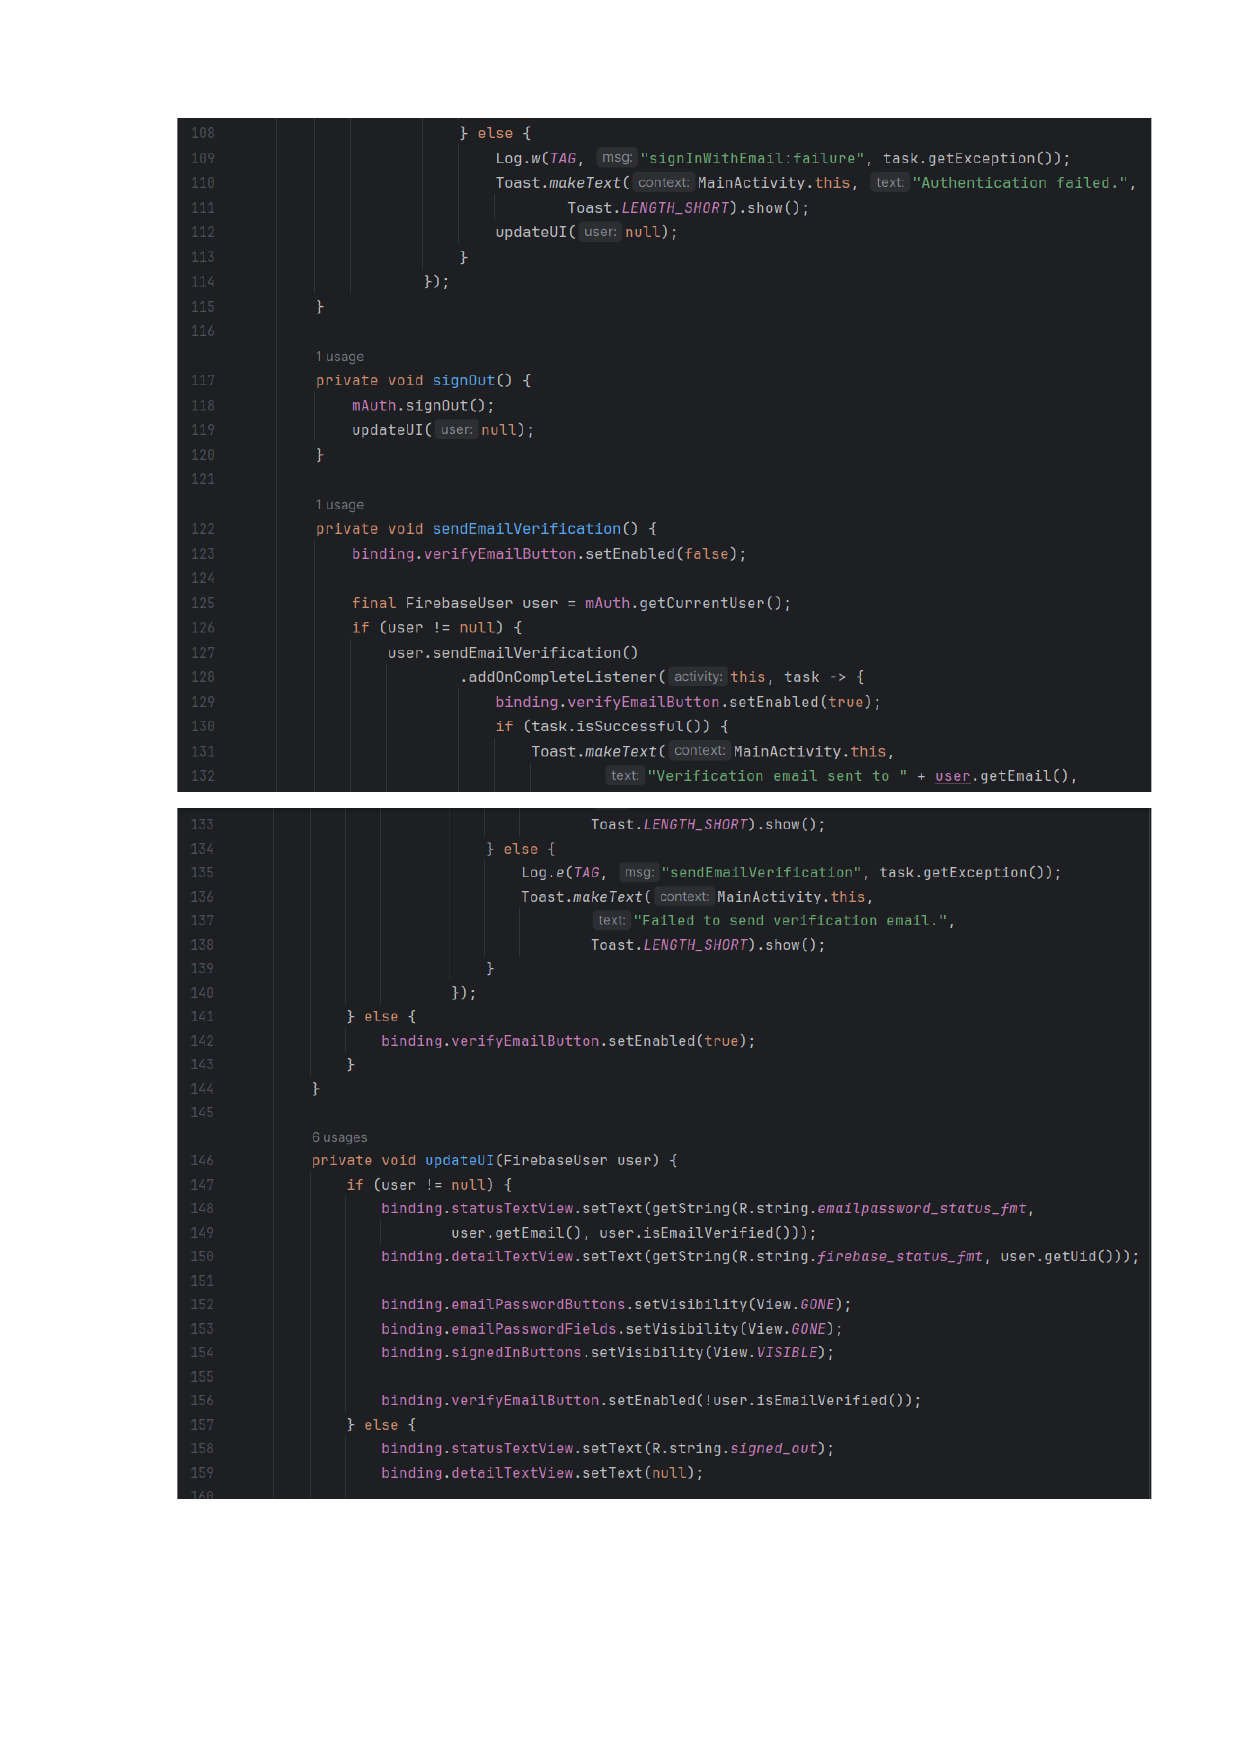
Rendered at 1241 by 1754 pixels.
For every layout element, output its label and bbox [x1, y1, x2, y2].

picture [177, 808, 1152, 1499]
picture [177, 118, 1152, 792]
